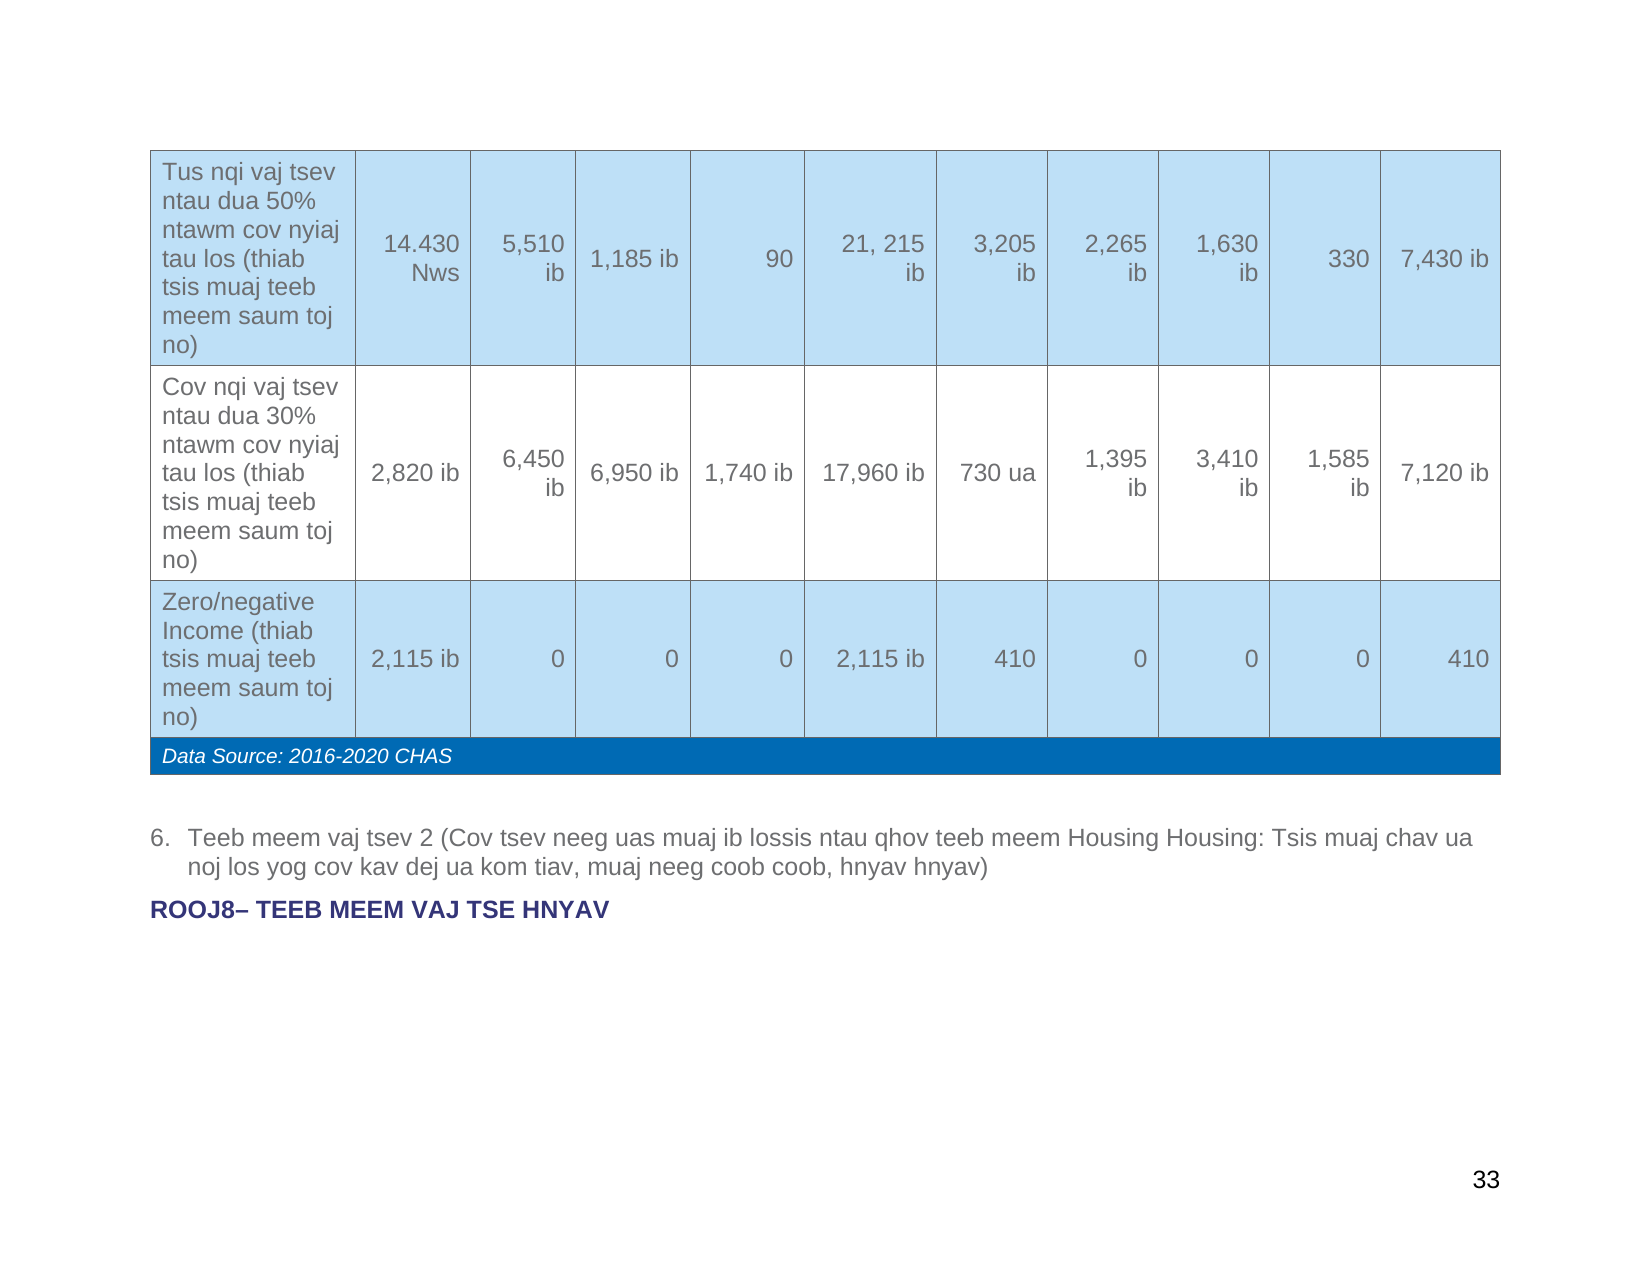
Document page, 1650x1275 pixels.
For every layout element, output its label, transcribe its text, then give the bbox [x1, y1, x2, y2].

table_cell 7,430 ib [1381, 151, 1500, 365]
table_cell 730 ua [937, 366, 1047, 579]
table_cell 1,630 ib [1159, 151, 1269, 365]
table_cell Zero/negative Income (thiab tsis muaj teeb meem saum toj no) [151, 581, 355, 737]
table_cell 2,820 ib [356, 366, 470, 579]
table_cell 5,510 ib [471, 151, 575, 365]
table_cell 17,960 ib [805, 366, 936, 579]
table_cell 0 [576, 581, 690, 737]
table_cell 0 [1159, 581, 1269, 737]
list Teeb meem vaj tsev 2 (Cov tsev neeg uas muaj ib lossis ntau qhov teeb meem Housing Housing: Tsis muaj chav ua noj los yog cov kav dej ua kom tiav, muaj neeg coob coob, hnyav hnyav) [150, 823, 1500, 880]
table_cell 410 [1381, 581, 1500, 737]
table_cell 14.430 Nws [356, 151, 470, 365]
table_cell 0 [471, 581, 575, 737]
table_cell 3,205 ib [937, 151, 1047, 365]
table_cell 1,185 ib [576, 151, 690, 365]
table_cell 410 [937, 581, 1047, 737]
table_cell Data Source: 2016-2020 CHAS [151, 738, 1500, 774]
table_cell 7,120 ib [1381, 366, 1500, 579]
table_cell 6,450 ib [471, 366, 575, 579]
table_cell Cov nqi vaj tsev ntau dua 30% ntawm cov nyiaj tau los (thiab tsis muaj teeb meem saum toj no) [151, 366, 355, 579]
table_cell 0 [1048, 581, 1158, 737]
table_cell 0 [1270, 581, 1380, 737]
table_cell 1,740 ib [691, 366, 804, 579]
table_cell 1,395 ib [1048, 366, 1158, 579]
table_cell 1,585 ib [1270, 366, 1380, 579]
table_cell 2,115 ib [805, 581, 936, 737]
table_cell Tus nqi vaj tsev ntau dua 50% ntawm cov nyiaj tau los (thiab tsis muaj teeb meem saum toj no) [151, 151, 355, 365]
table_cell 90 [691, 151, 804, 365]
table_cell 330 [1270, 151, 1380, 365]
table_cell 2,115 ib [356, 581, 470, 737]
table_cell 21, 215 ib [805, 151, 936, 365]
table_cell 6,950 ib [576, 366, 690, 579]
table_cell 0 [691, 581, 804, 737]
table_cell 3,410 ib [1159, 366, 1269, 579]
table_cell 2,265 ib [1048, 151, 1158, 365]
